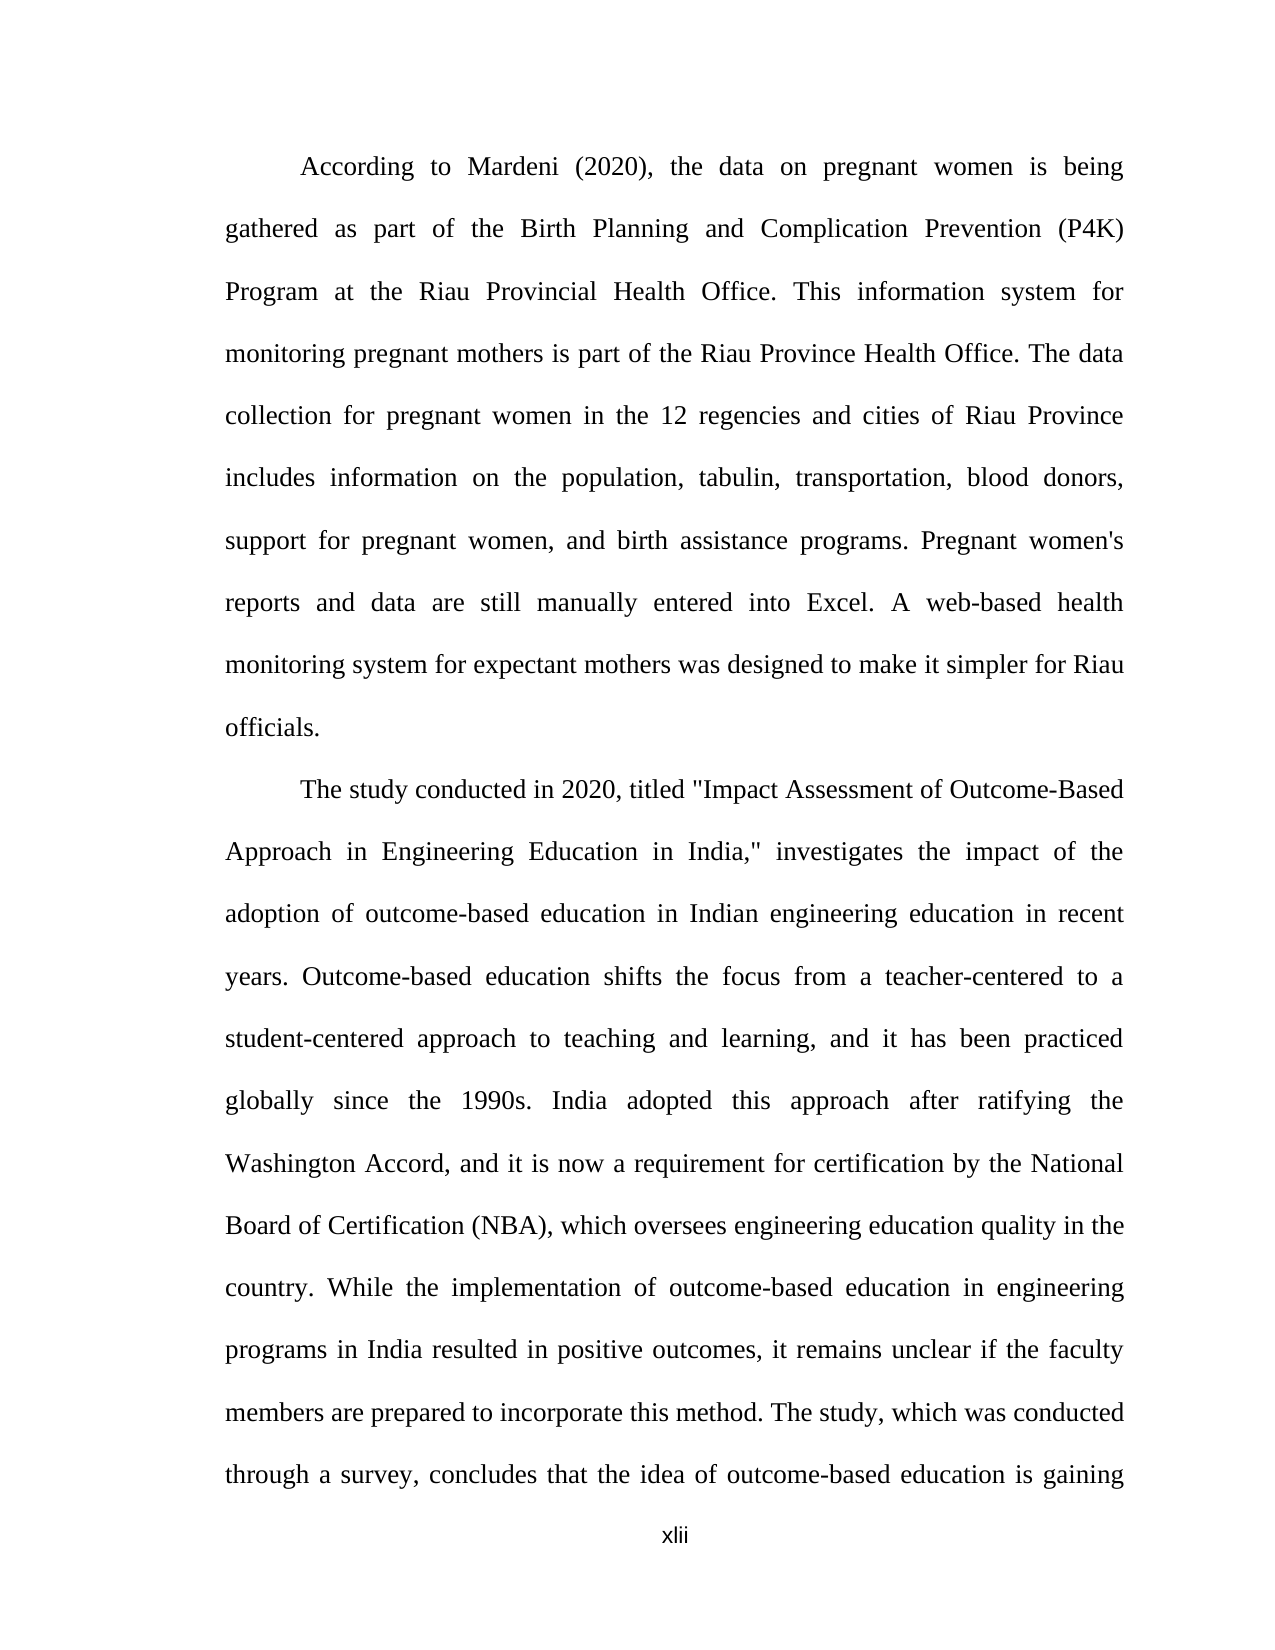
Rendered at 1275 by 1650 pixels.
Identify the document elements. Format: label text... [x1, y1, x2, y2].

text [225, 773, 1125, 1489]
text According to Mardeni (2020), the data on pregnant women is being gathered as part of the Birth Planning and Complication Prevention (P4K) Program at the Riau Provincial Health Office. This information system for monitoring pregnant mothers is part of the Riau Province Health Office. The data collection for pregnant women in the 12 regencies and cities of Riau Province includes information on the population, tabulin, transportation, blood donors, support for pregnant women, and birth assistance programs. Pregnant women's reports and data are still manually entered into Excel. A web-based health monitoring system for expectant mothers was designed to make it simpler for Riau officials. [225, 150, 1125, 742]
